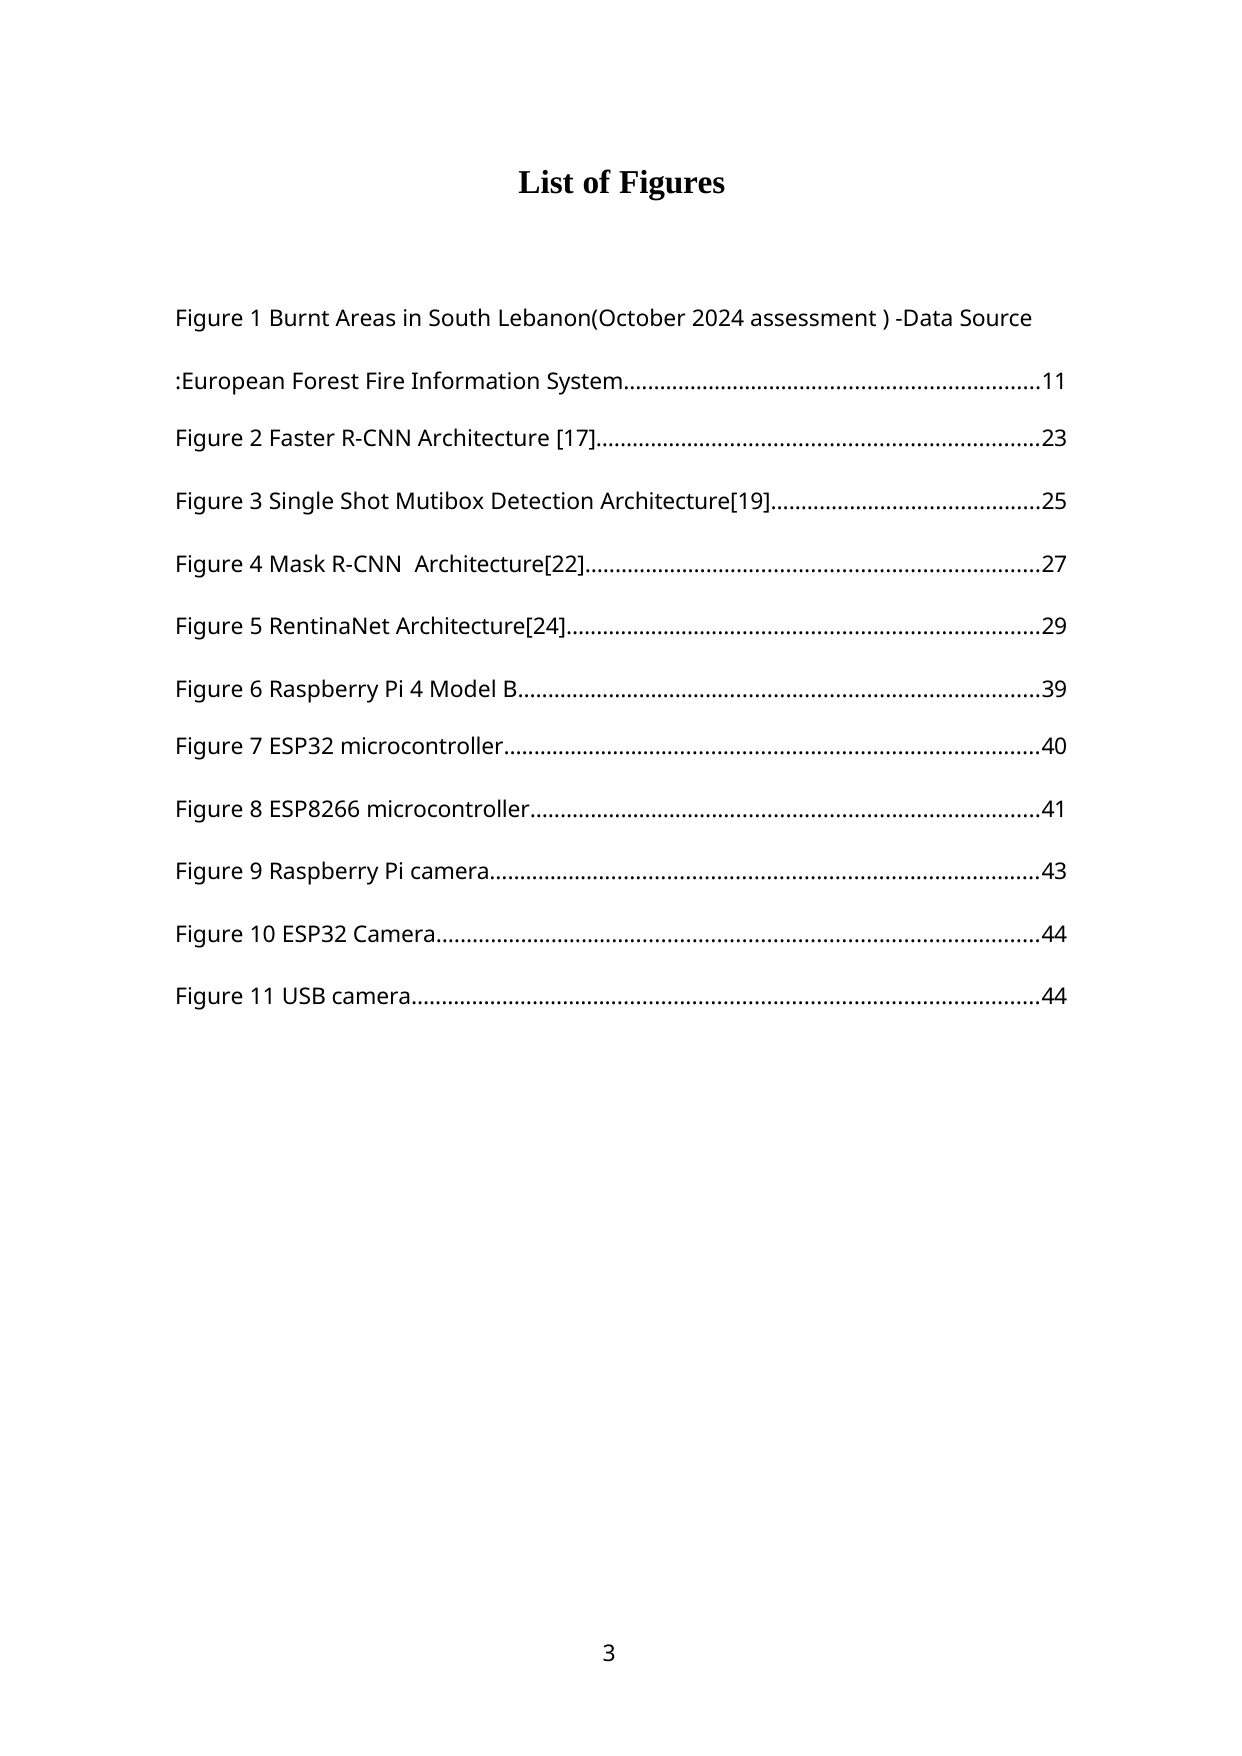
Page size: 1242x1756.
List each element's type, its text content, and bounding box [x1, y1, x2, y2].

text :European Forest Fire Information System 11 [175, 365, 1197, 396]
text Figure 1 Burnt Areas in South Lebanon(October 2024 assessment ) -Data Source [175, 302, 1197, 334]
subtitle List of Figures [46, 162, 1197, 201]
text Figure 9 Raspberry Pi camera 43 [175, 855, 1197, 886]
text Figure 7 ESP32 microcontroller 40 [175, 730, 1197, 761]
text Figure 6 Raspberry Pi 4 Model B 39 [175, 672, 1197, 704]
text Figure 8 ESP8266 microcontroller 41 [175, 792, 1197, 824]
text Figure 4 Mask R-CNN Architecture[22] 27 [175, 547, 1197, 579]
text Figure 11 USB camera 44 [175, 980, 1197, 1011]
text Figure 10 ESP32 Camera 44 [175, 918, 1197, 949]
text Figure 3 Single Shot Mutibox Detection Architecture[19] 25 [175, 485, 1197, 516]
text Figure 5 RentinaNet Architecture[24] 29 [175, 610, 1197, 641]
text Figure 2 Faster R-CNN Architecture [17] 23 [175, 422, 1197, 453]
